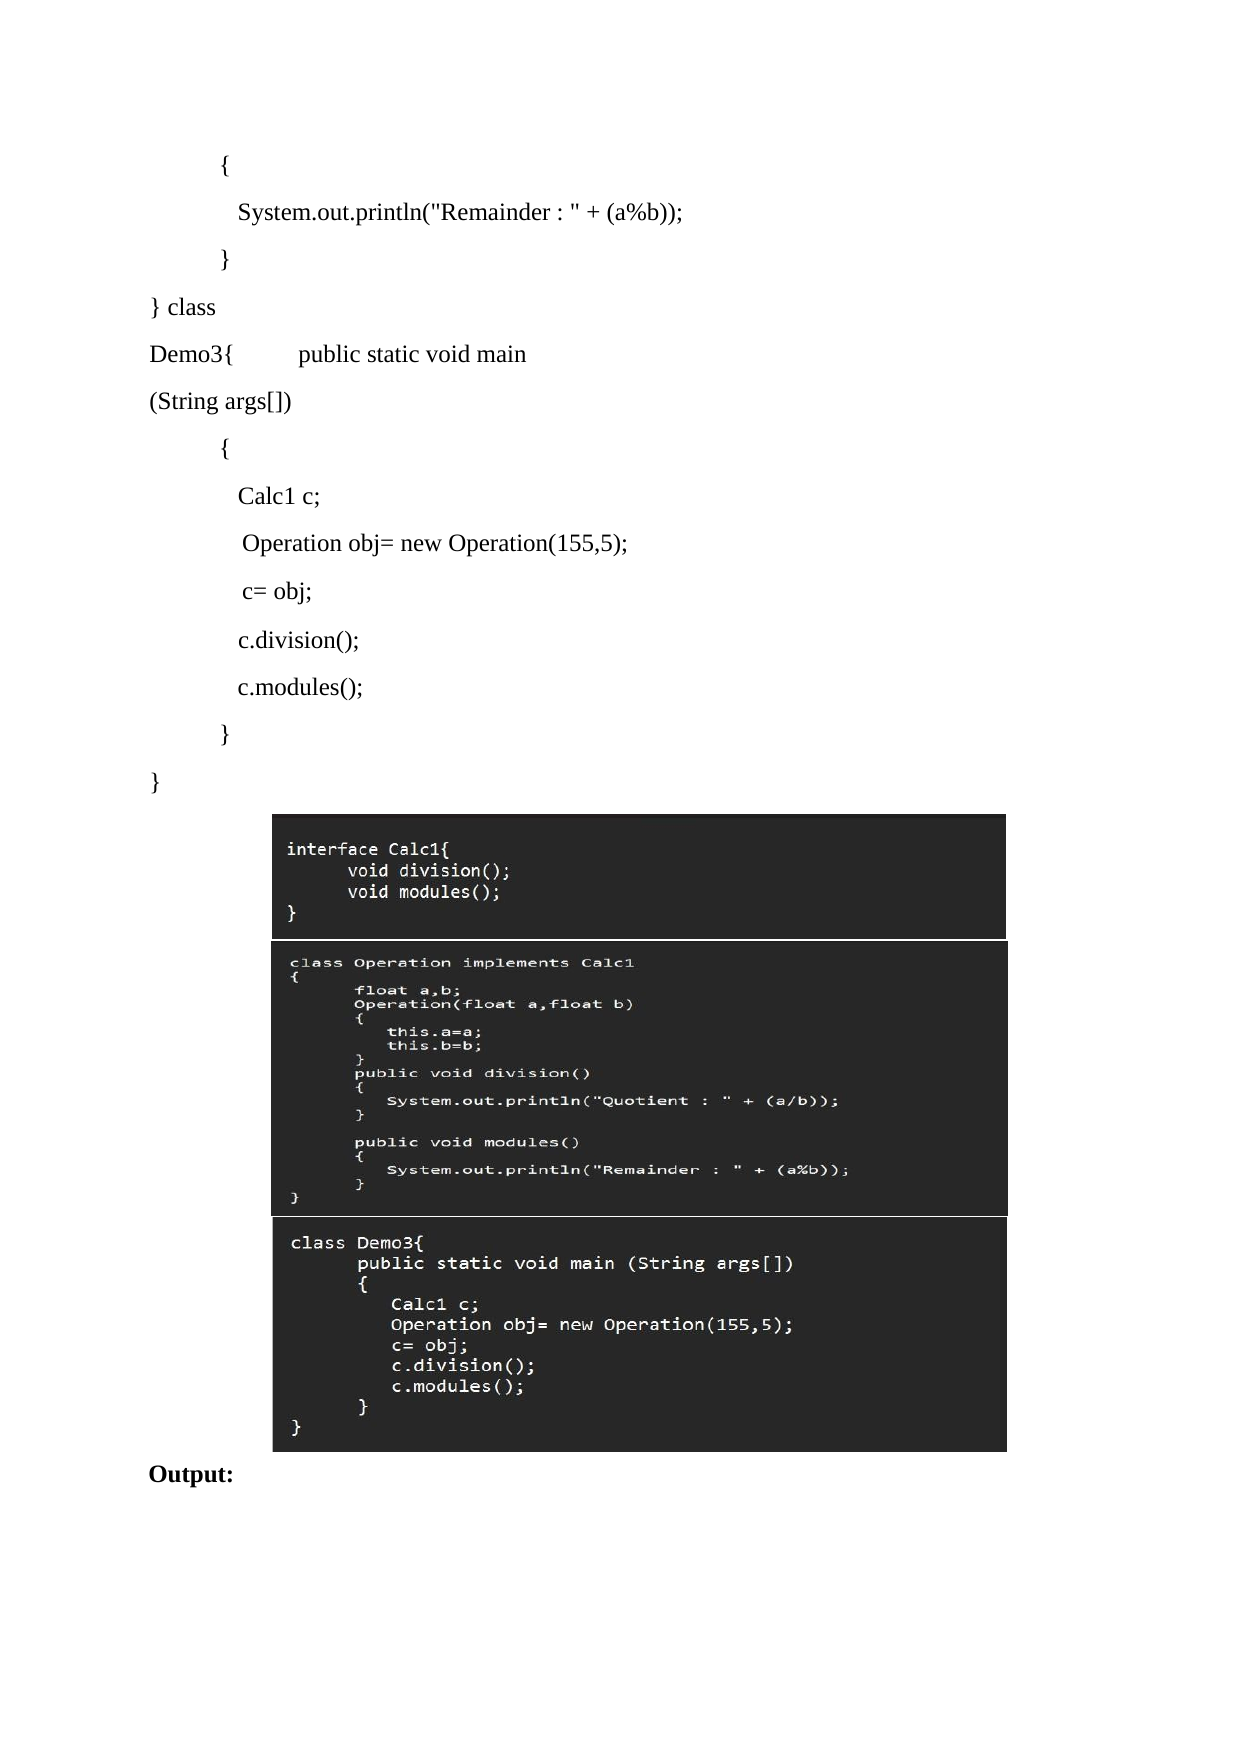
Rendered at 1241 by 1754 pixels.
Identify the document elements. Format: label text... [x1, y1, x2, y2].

text c.division(); [148, 625, 1169, 653]
text } class [149, 292, 1092, 321]
picture [272, 814, 1006, 939]
text Operation obj= new Operation(155,5); c= obj; [149, 528, 667, 605]
text } [148, 719, 1169, 748]
text } [148, 244, 1169, 273]
picture [271, 941, 1008, 1216]
text c.modules(); [148, 672, 1169, 701]
text { [148, 433, 1169, 462]
text Calc1 c; [148, 481, 1169, 509]
text { [148, 150, 1169, 178]
text Output: [148, 1459, 1131, 1487]
text } [149, 767, 1092, 796]
text Demo3{ public static void main (String args[]) [149, 339, 602, 415]
picture [272, 1217, 1007, 1452]
text System.out.println("Remainder : " + (a%b)); [148, 197, 1169, 226]
